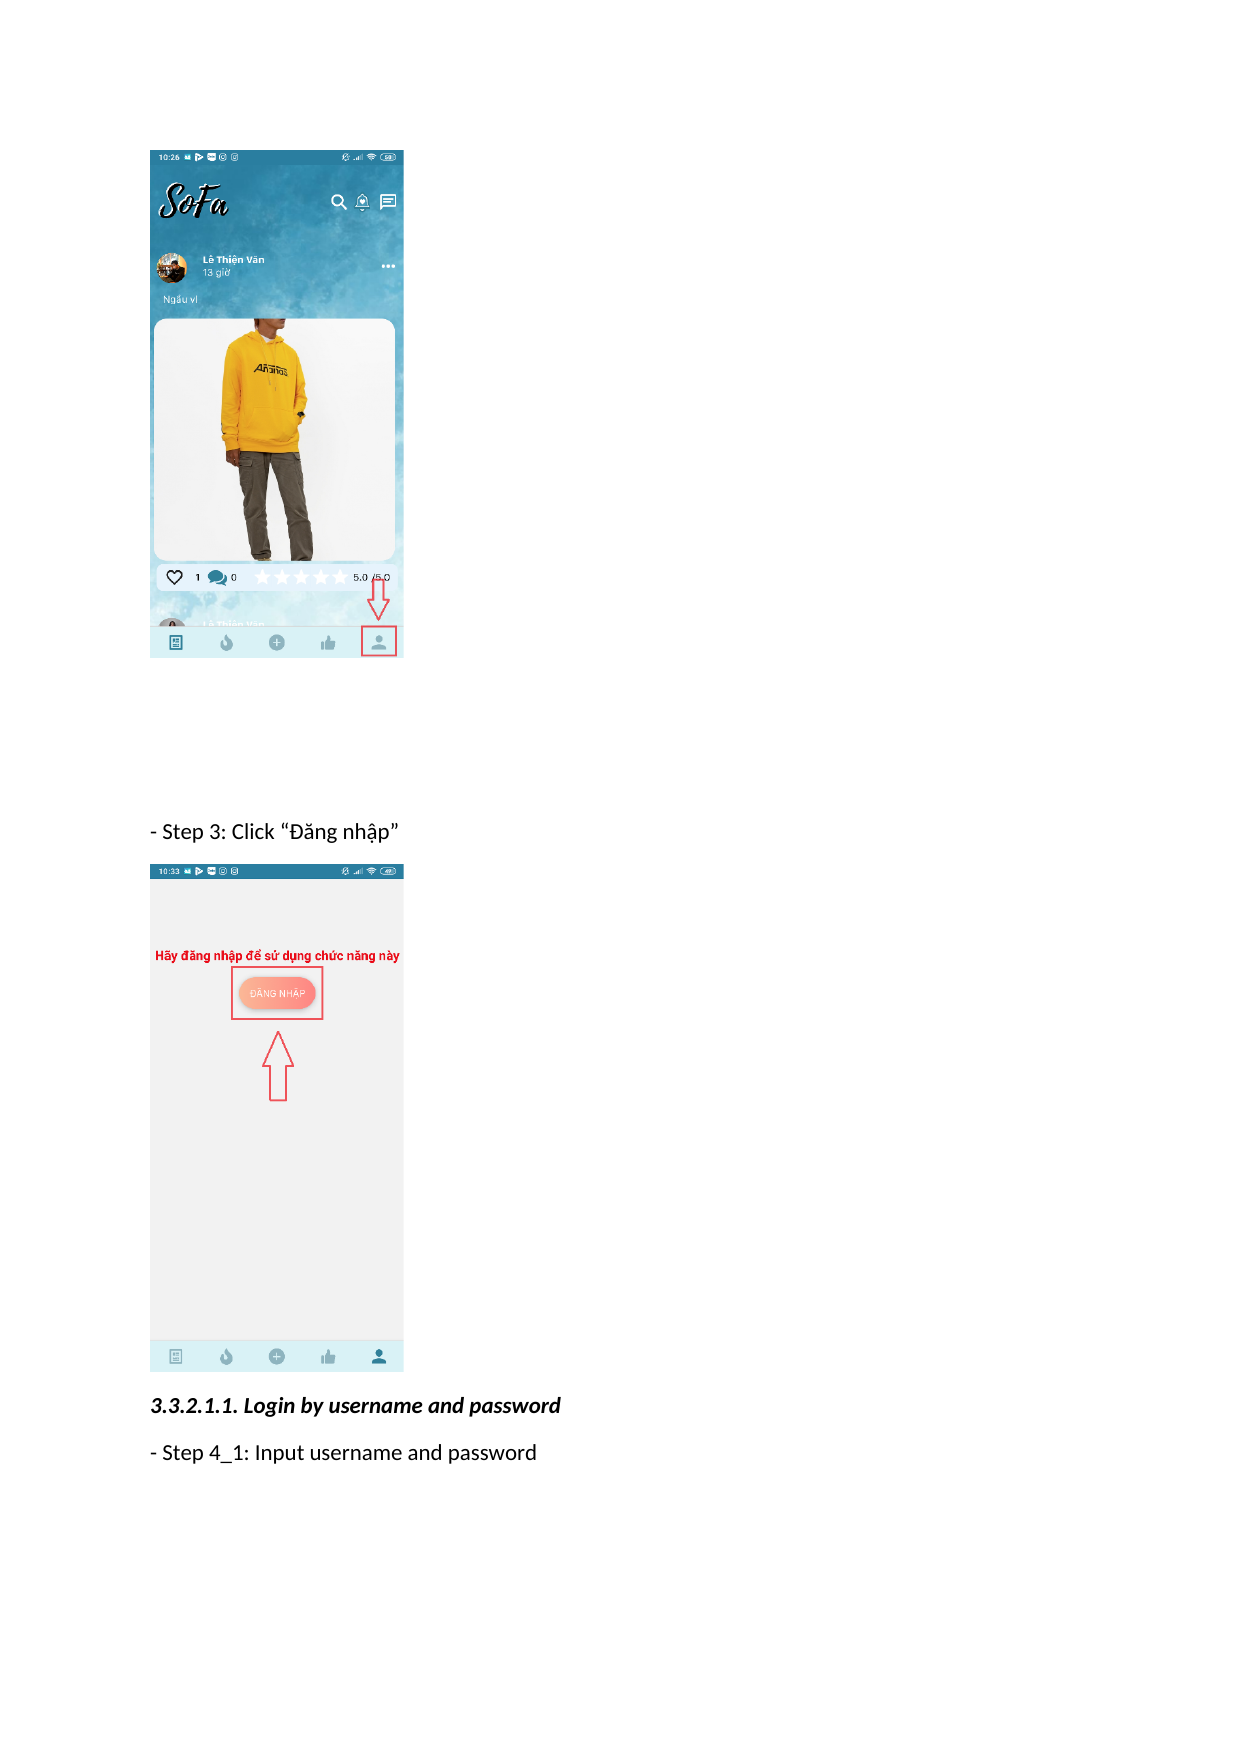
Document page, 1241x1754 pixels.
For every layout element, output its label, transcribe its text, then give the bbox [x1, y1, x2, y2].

picture [150, 864, 404, 1372]
text 3.3.2.1.1. Login by username and password [150, 1391, 1093, 1419]
text - Step 4_1: Input username and password [150, 1438, 1093, 1466]
picture [150, 150, 404, 658]
text - Step 3: Click “Đăng nhập” [150, 817, 1093, 845]
